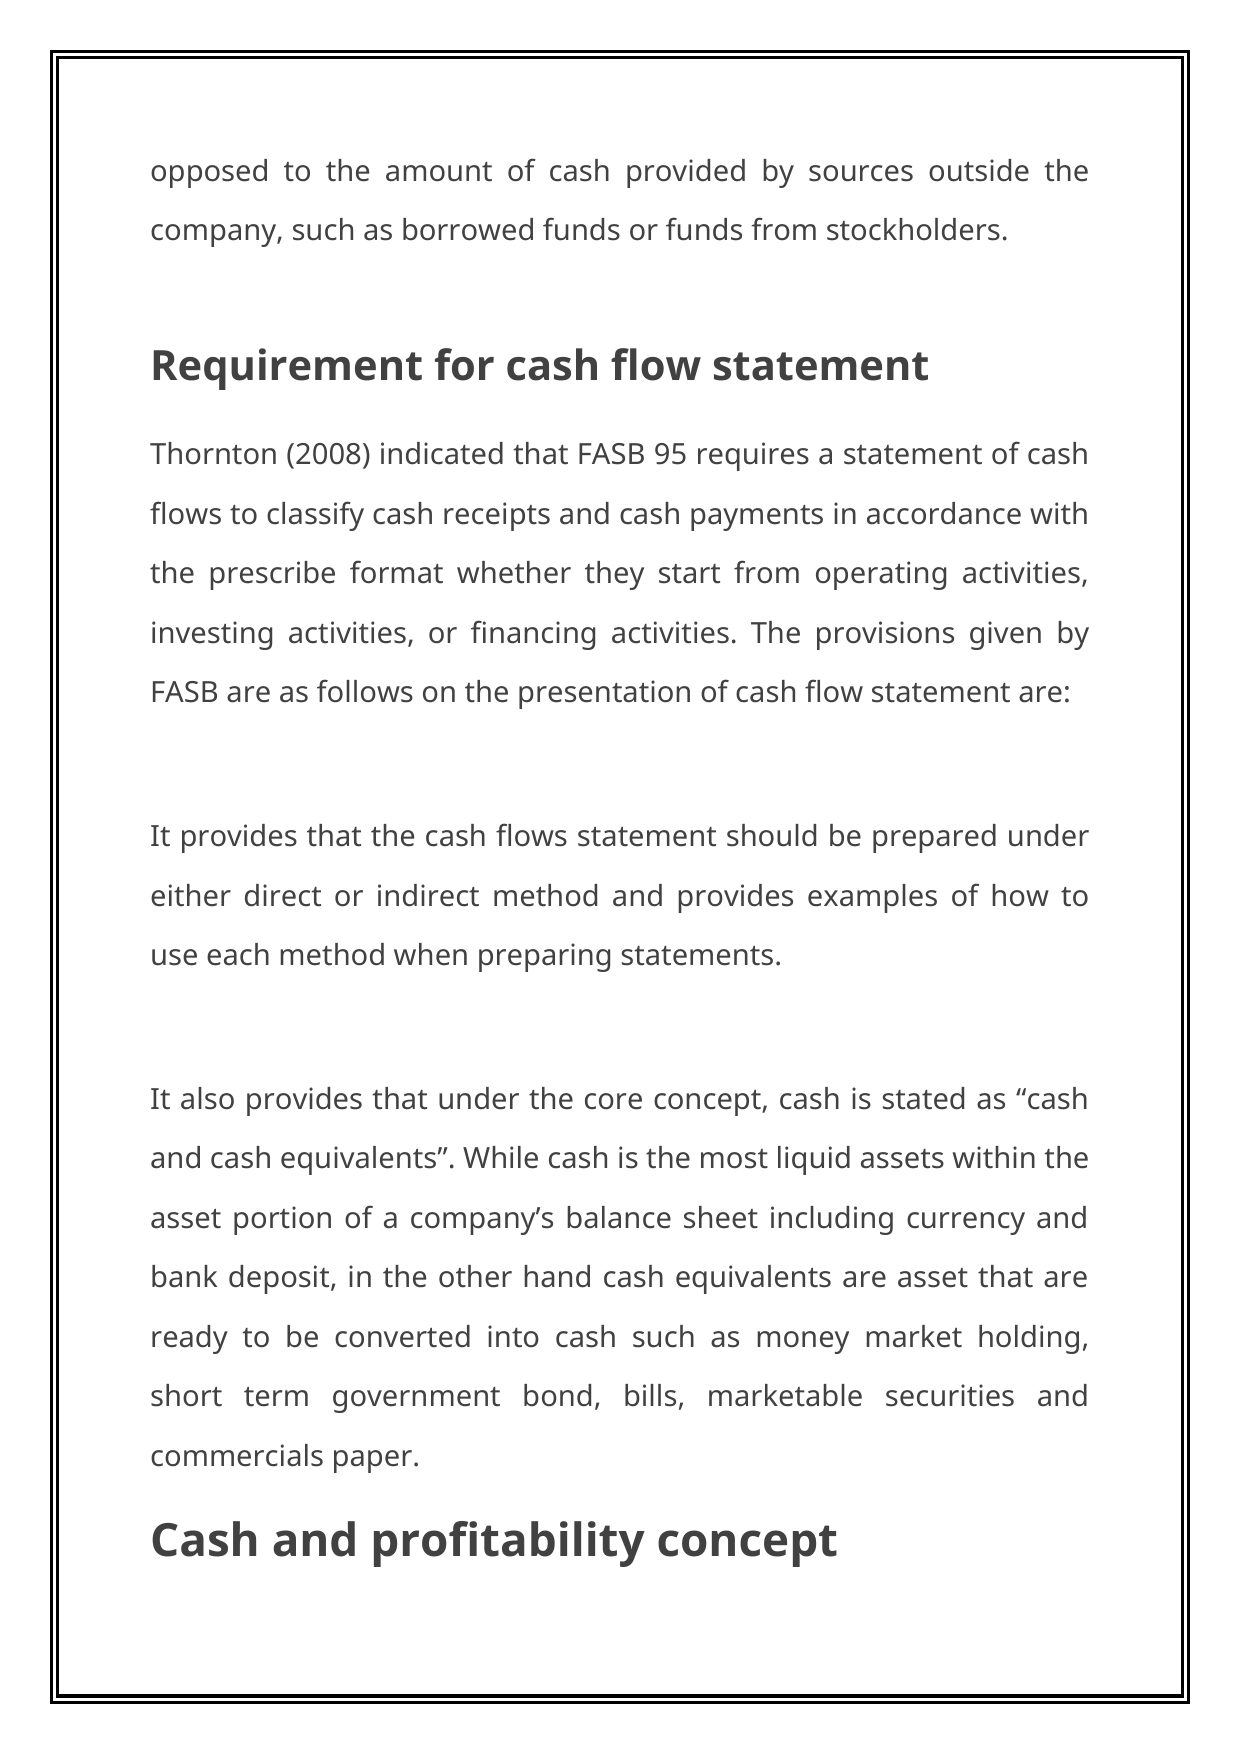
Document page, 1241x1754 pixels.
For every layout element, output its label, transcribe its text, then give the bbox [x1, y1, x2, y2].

text It provides that the cash flows statement should be prepared under either direct or indirect method and provides examples of how to use each method when preparing statements. [150, 815, 1090, 974]
text Requirement for cash flow statement [150, 336, 1090, 393]
text Cash and profitability concept [150, 1507, 1090, 1569]
text Thornton (2008) indicated that FASB 95 requires a statement of cash flows to classify cash receipts and cash payments in accordance with the prescribe format whether they start from operating activities, investing activities, or financing activities. The provisions given by FASB are as follows on the presentation of cash flow statement are: [150, 433, 1090, 711]
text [150, 150, 1090, 249]
text It also provides that under the core concept, cash is stated as “cash and cash equivalents”. While cash is the most liquid assets within the asset portion of a company’s balance sheet including currency and bank deposit, in the other hand cash equivalents are asset that are ready to be converted into cash such as money market holding, short term government bond, bills, marketable securities and commercials paper. [150, 1078, 1090, 1475]
